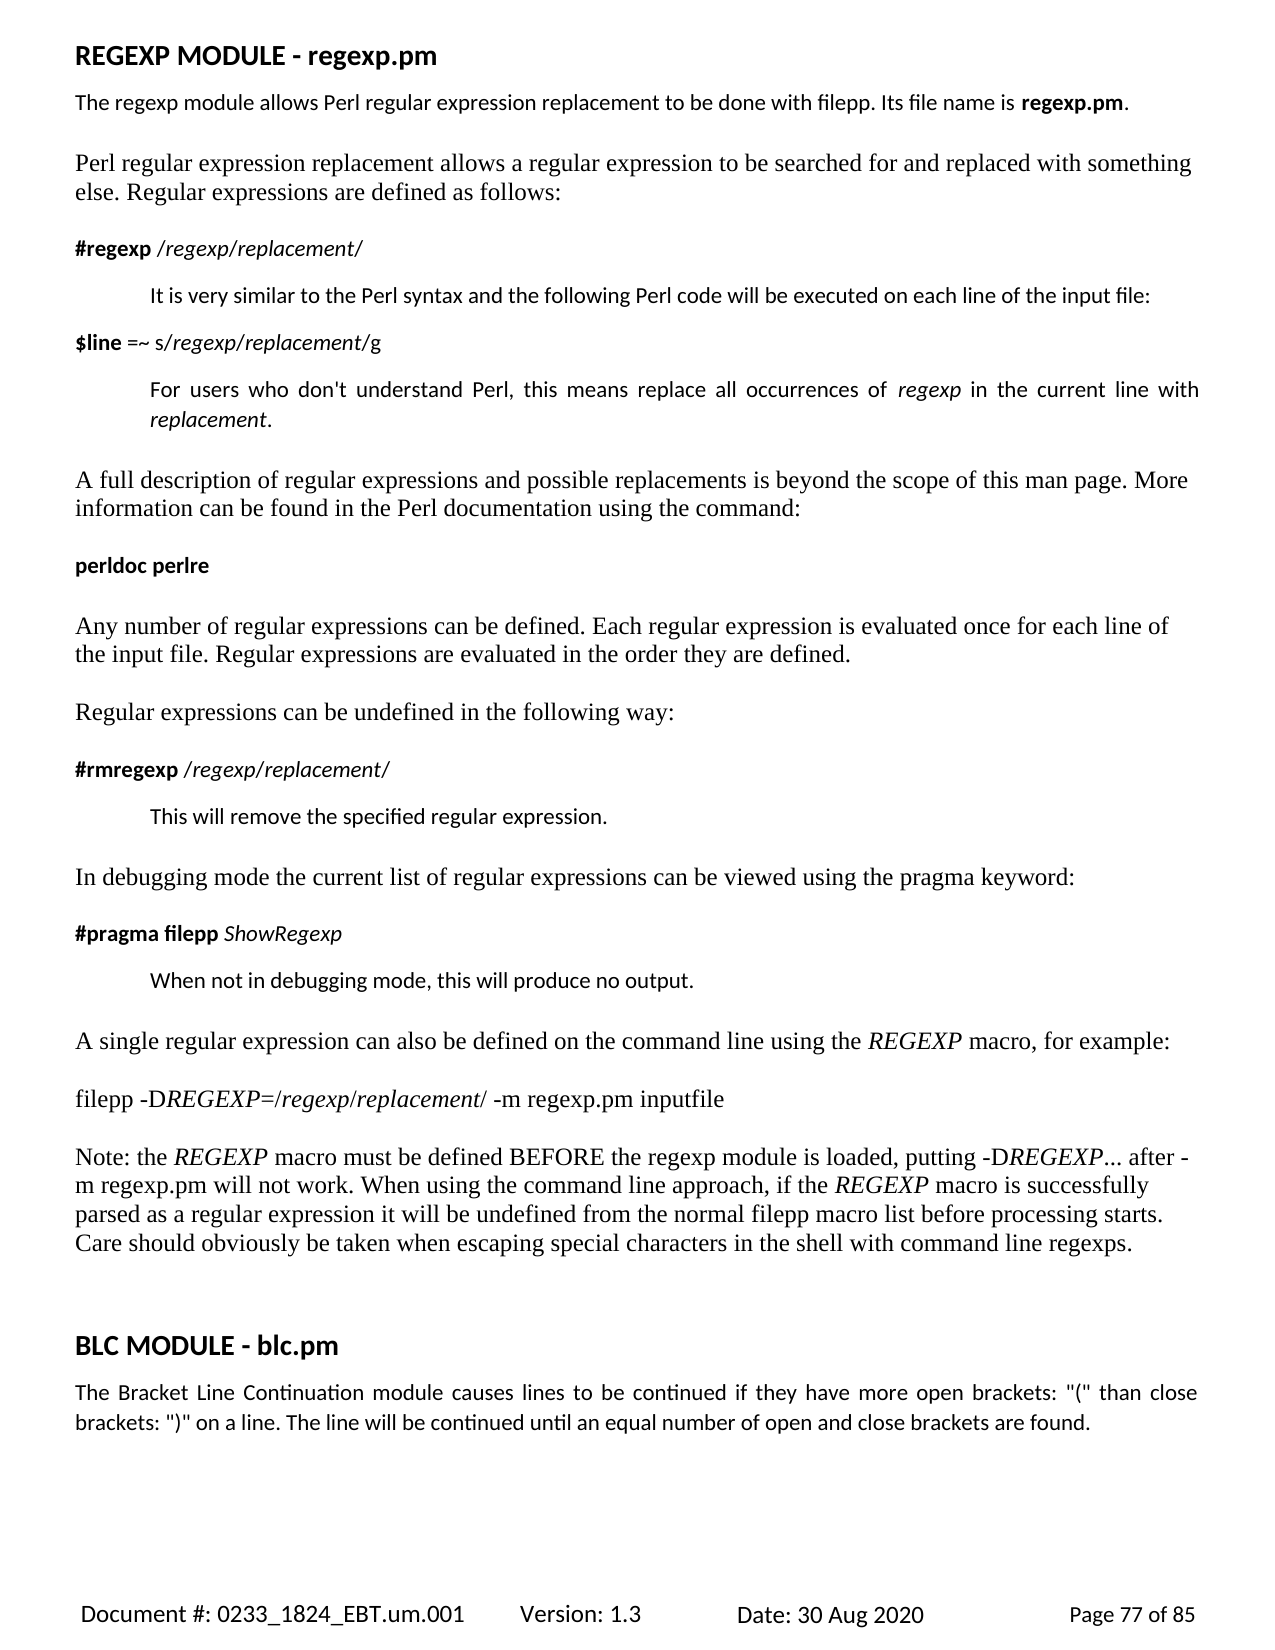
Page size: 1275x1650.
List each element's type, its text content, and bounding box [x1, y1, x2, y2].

text A single regular expression can also be defined on the command line using the REGEXP macro, for example: [75, 1026, 1200, 1054]
text filepp -DREGEXP=/regexp/replacement/ -m regexp.pm inputfile [75, 1084, 1200, 1112]
text $line =~ s/regexp/replacement/g [75, 328, 1200, 356]
text Regular expressions can be undefined in the following way: [75, 697, 1200, 726]
text perldoc perlre [75, 551, 1200, 579]
text For users who don't understand Perl, this means replace all occurrences of regexp in the current line with replacement. [150, 375, 1200, 433]
text This will remove the specified regular expression. [150, 802, 1200, 830]
text When not in debugging mode, this will produce no output. [150, 966, 1200, 994]
text Perl regular expression replacement allows a regular expression to be searched for and replaced with something else. Regular expressions are defined as follows: [75, 148, 1200, 205]
text Any number of regular expressions can be defined. Each regular expression is evaluated once for each line of the input file. Regular expressions are evaluated in the order they are defined. [75, 611, 1200, 668]
text It is very similar to the Perl syntax and the following Perl code will be executed on each line of the input file: [150, 281, 1200, 309]
text A full description of regular expressions and possible replacements is beyond the scope of this man page. More information can be found in the Perl documentation using the command: [75, 465, 1200, 522]
subtitle REGEXP MODULE - regexp.pm [75, 37, 1200, 73]
text The Bracket Line Continuation module causes lines to be continued if they have more open brackets: "(" than close brackets: ")" on a line. The line will be continued until an equal number of open and close brackets are found. [75, 1378, 1200, 1436]
subtitle BLC MODULE - blc.pm [75, 1327, 1200, 1363]
text Note: the REGEXP macro must be defined BEFORE the regexp module is loaded, putting -DREGEXP... after -m regexp.pm will not work. When using the command line approach, if the REGEXP macro is successfully parsed as a regular expression it will be undefined from the normal filepp macro list before processing starts. Care should obviously be taken when escaping special characters in the shell with command line regexps. [75, 1142, 1200, 1257]
text #regexp /regexp/replacement/ [75, 234, 1200, 262]
text #pragma filepp ShowRegexp [75, 919, 1200, 947]
text The regexp module allows Perl regular expression replacement to be done with filepp. Its file name is regexp.pm. [75, 88, 1200, 116]
text In debugging mode the current list of regular expressions can be viewed using the pragma keyword: [75, 862, 1200, 890]
text #rmregexp /regexp/replacement/ [75, 755, 1200, 783]
